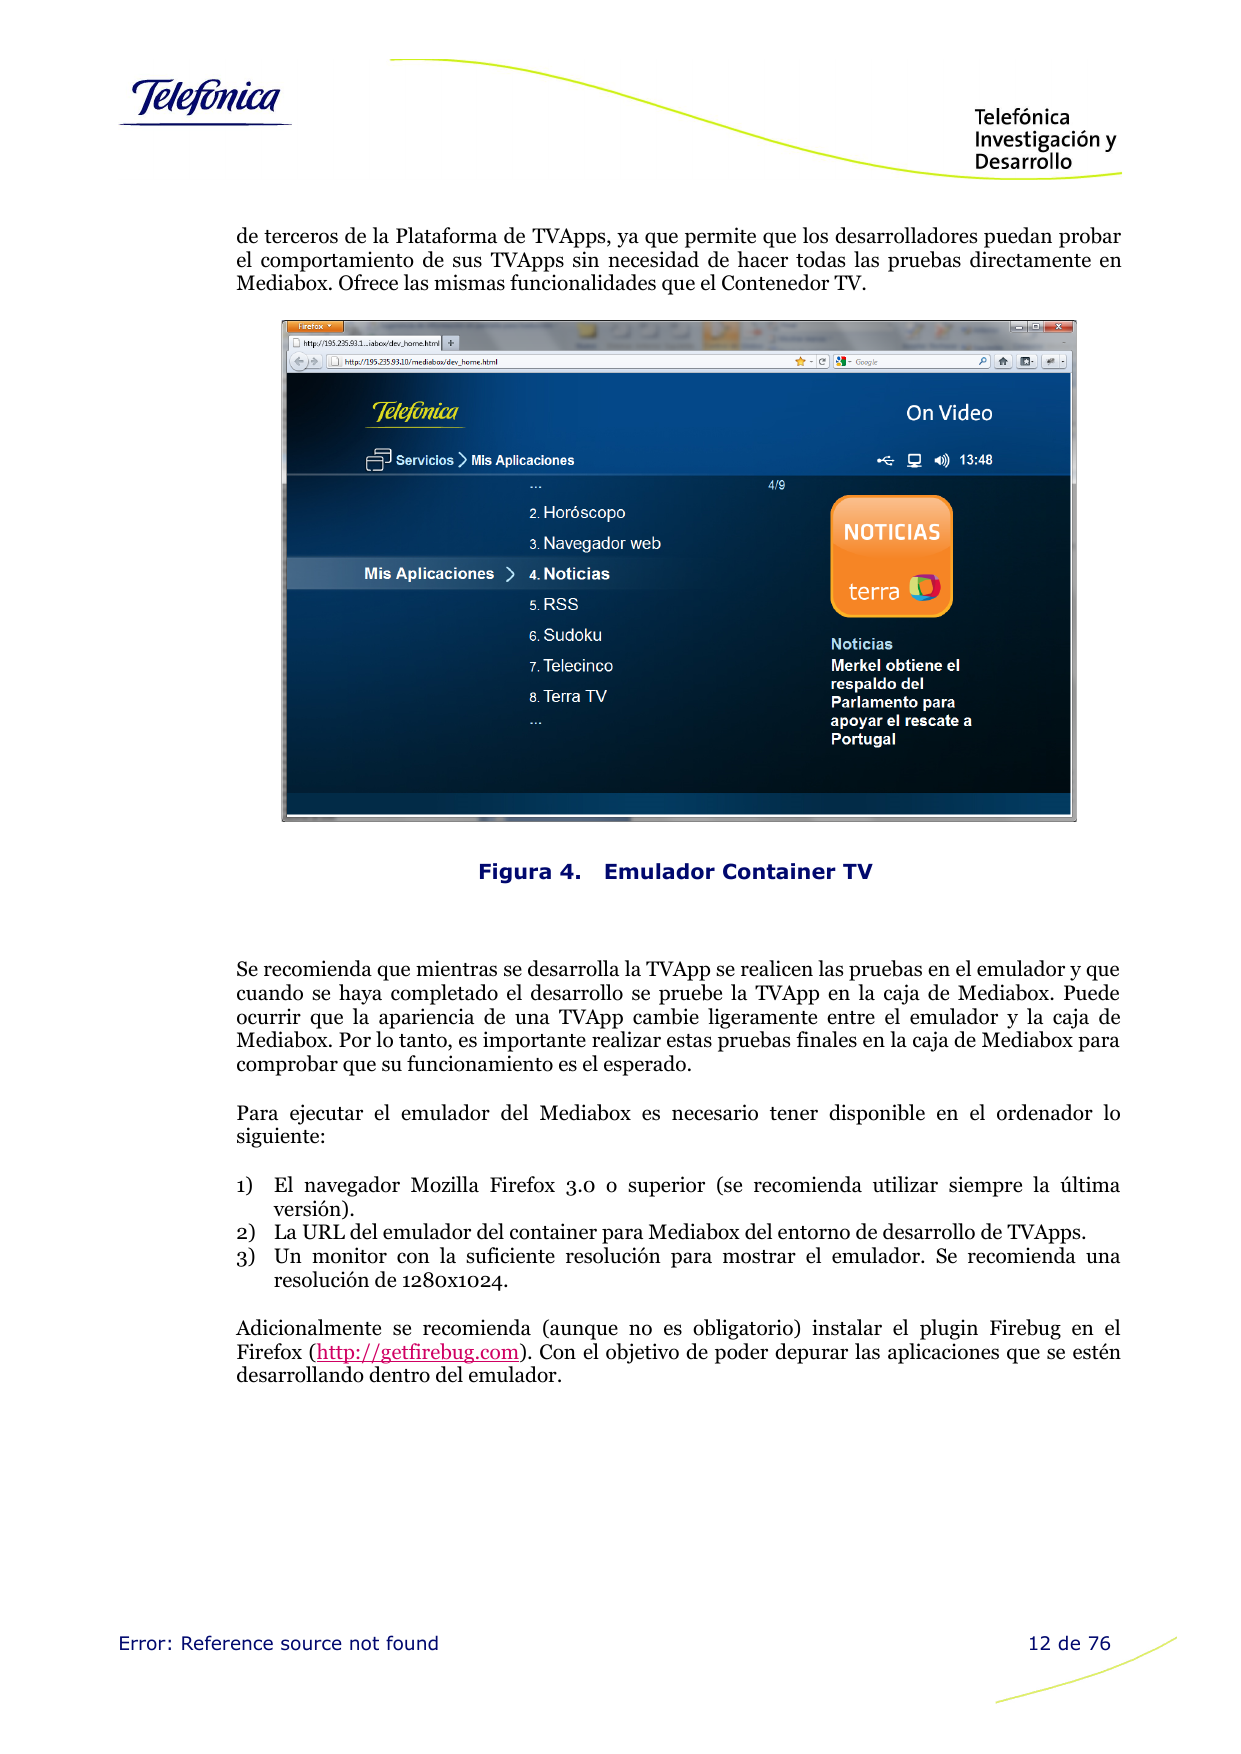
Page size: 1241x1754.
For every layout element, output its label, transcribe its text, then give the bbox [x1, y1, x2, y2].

text Para ejecutar el emulador del Mediabox es necesario tener disponible en el ordenador lo siguiente: [236, 1101, 1122, 1148]
list El navegador Mozilla Firefox 3.0 o superior (se recomienda utilizar siempre la última versión). [236, 1173, 1122, 1221]
text Se recomienda que mientras se desarrolla la TVApp se realicen las pruebas en el emulador y que cuando se haya completado el desarrollo se pruebe la TVApp en la caja de Mediabox. Puede ocurrir que la apariencia de una TVApp cambie ligeramente entre el emulador y la caja de Mediabox. Por lo tanto, es importante realizar estas pruebas finales en la caja de Mediabox para comprobar que su funcionamiento es el esperado. [236, 958, 1122, 1076]
picture [995, 1592, 1177, 1720]
picture [281, 320, 1077, 822]
list La URL del emulador del container para Mediabox del entorno de desarrollo de TVApps. [236, 1221, 1122, 1244]
list Un monitor con la suficiente resolución para mostrar el emulador. Se recomienda una resolución de 1280x1024. [236, 1244, 1122, 1292]
picture [118, 59, 1123, 180]
text Adicionalmente se recomienda (aunque no es obligatorio) instalar el plugin Firebug en el Firefox (http://getfirebug.com). Con el objetivo de poder depurar las aplicaciones que se estén desarrollando dentro del emulador. [236, 1317, 1122, 1387]
text Emulador Container TV [281, 859, 1122, 884]
